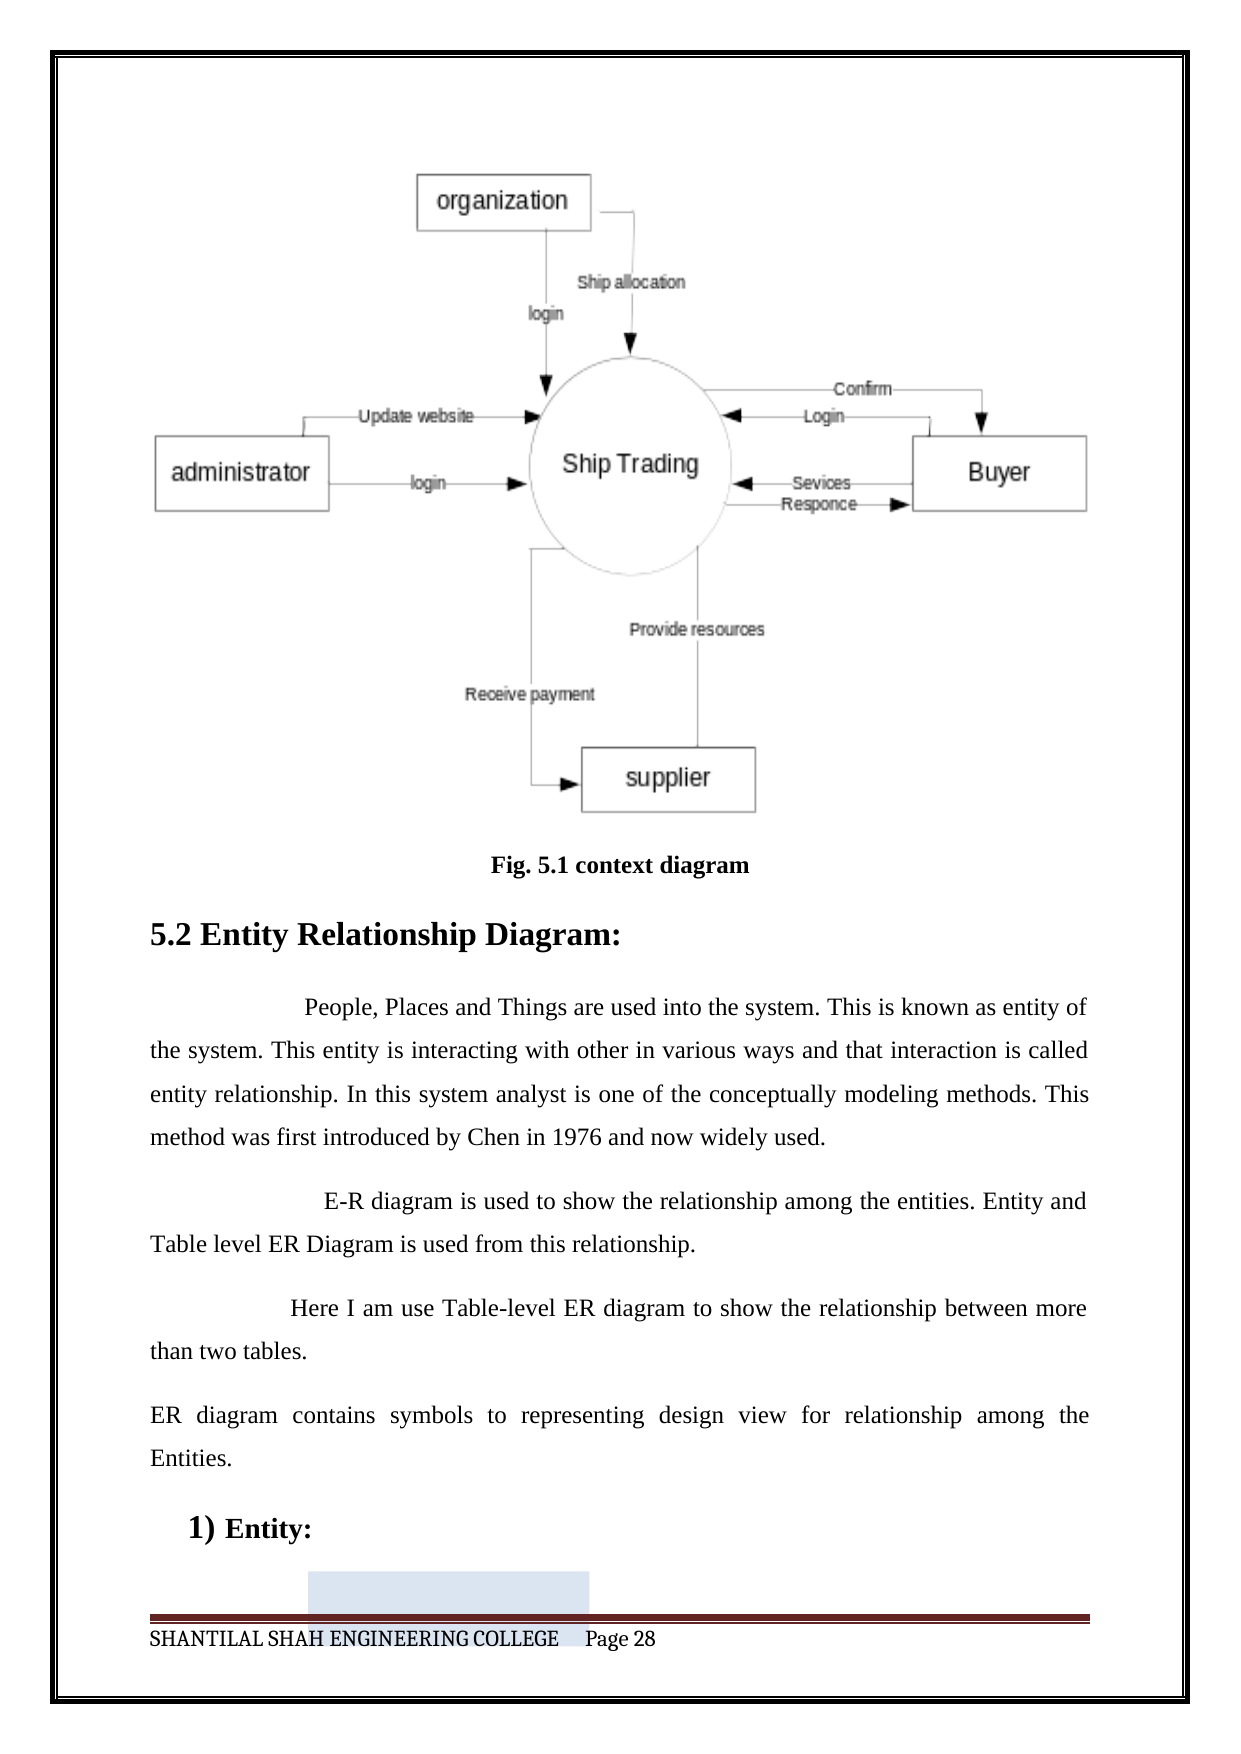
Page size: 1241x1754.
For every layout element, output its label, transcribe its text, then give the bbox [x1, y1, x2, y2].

text 5.2 Entity Relationship Diagram: [150, 914, 1090, 952]
text People, Places and Things are used into the system. This is known as entity of the system. This entity is interacting with other in various ways and that interaction is called entity relationship. In this system analyst is one of the conceptually modeling methods. This method was first introduced by Chen in 1976 and now widely used. [150, 992, 1090, 1151]
text ER diagram contains symbols to representing design view for relationship among the Entities. [150, 1400, 1090, 1472]
text Fig. 5.1 context diagram [150, 850, 1090, 879]
text Here I am use Table-level ER diagram to show the relationship between more than two tables. [150, 1293, 1090, 1365]
text E-R diagram is used to show the relationship among the entities. Entity and Table level ER Diagram is used from this relationship. [150, 1186, 1090, 1258]
list Entity: [187, 1507, 1090, 1545]
